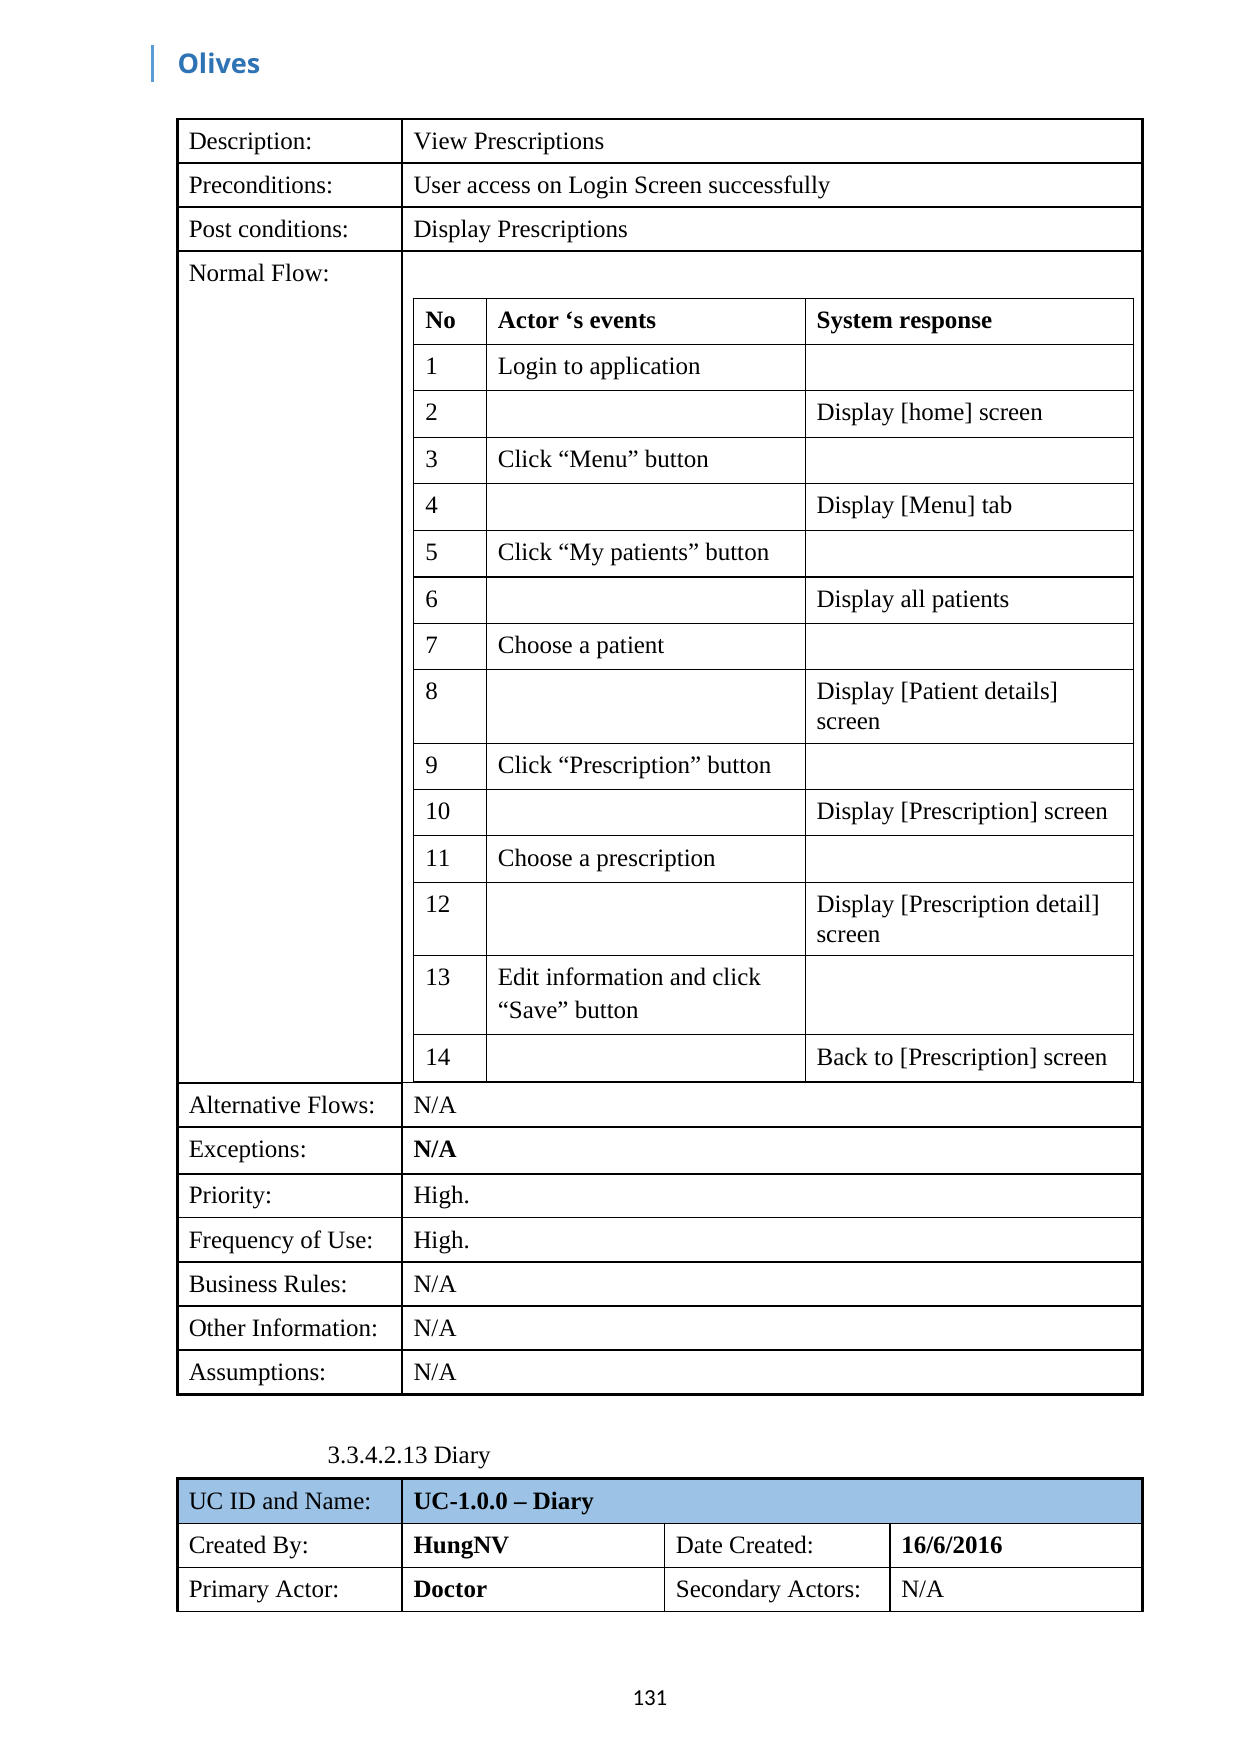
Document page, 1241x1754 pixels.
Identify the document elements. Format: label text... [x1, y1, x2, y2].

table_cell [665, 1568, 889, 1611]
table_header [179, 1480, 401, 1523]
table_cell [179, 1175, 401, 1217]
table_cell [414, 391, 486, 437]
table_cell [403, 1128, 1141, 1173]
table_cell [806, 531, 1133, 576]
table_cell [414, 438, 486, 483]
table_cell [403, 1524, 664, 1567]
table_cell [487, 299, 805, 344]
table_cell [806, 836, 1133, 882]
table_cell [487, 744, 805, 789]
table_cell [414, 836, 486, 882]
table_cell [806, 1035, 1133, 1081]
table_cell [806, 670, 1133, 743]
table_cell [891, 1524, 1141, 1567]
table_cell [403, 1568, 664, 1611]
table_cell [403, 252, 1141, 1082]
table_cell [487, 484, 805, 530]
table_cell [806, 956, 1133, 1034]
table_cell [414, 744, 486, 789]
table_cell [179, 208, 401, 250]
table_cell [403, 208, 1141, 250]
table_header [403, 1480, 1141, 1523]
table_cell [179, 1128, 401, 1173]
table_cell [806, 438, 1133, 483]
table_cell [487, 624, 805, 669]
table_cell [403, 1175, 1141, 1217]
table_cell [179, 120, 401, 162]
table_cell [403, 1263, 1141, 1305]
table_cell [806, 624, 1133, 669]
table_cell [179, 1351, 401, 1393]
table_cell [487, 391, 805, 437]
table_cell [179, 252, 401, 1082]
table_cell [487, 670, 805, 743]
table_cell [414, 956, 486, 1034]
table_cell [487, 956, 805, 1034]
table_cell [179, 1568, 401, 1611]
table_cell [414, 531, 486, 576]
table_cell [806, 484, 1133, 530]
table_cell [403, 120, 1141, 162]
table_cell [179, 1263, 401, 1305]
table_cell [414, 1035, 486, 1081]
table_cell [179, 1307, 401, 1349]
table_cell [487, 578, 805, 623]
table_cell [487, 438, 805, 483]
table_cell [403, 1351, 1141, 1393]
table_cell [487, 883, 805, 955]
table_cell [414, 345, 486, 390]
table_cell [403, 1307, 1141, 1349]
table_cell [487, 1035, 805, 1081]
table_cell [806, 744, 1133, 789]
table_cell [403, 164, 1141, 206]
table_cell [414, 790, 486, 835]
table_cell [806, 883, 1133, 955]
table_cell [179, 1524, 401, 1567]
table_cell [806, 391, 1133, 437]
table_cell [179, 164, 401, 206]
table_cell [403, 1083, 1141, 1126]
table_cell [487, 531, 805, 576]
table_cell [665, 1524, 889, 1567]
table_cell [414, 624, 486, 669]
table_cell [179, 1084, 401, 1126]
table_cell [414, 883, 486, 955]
text 3.3.4.2.13 Diary [252, 1440, 1122, 1468]
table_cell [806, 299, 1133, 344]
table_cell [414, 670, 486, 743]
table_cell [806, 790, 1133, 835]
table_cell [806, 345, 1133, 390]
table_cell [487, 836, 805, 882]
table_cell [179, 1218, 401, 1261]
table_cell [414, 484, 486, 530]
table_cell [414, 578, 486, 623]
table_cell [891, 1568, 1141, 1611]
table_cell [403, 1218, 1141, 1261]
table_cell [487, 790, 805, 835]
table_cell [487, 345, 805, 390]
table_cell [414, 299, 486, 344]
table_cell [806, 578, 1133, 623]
